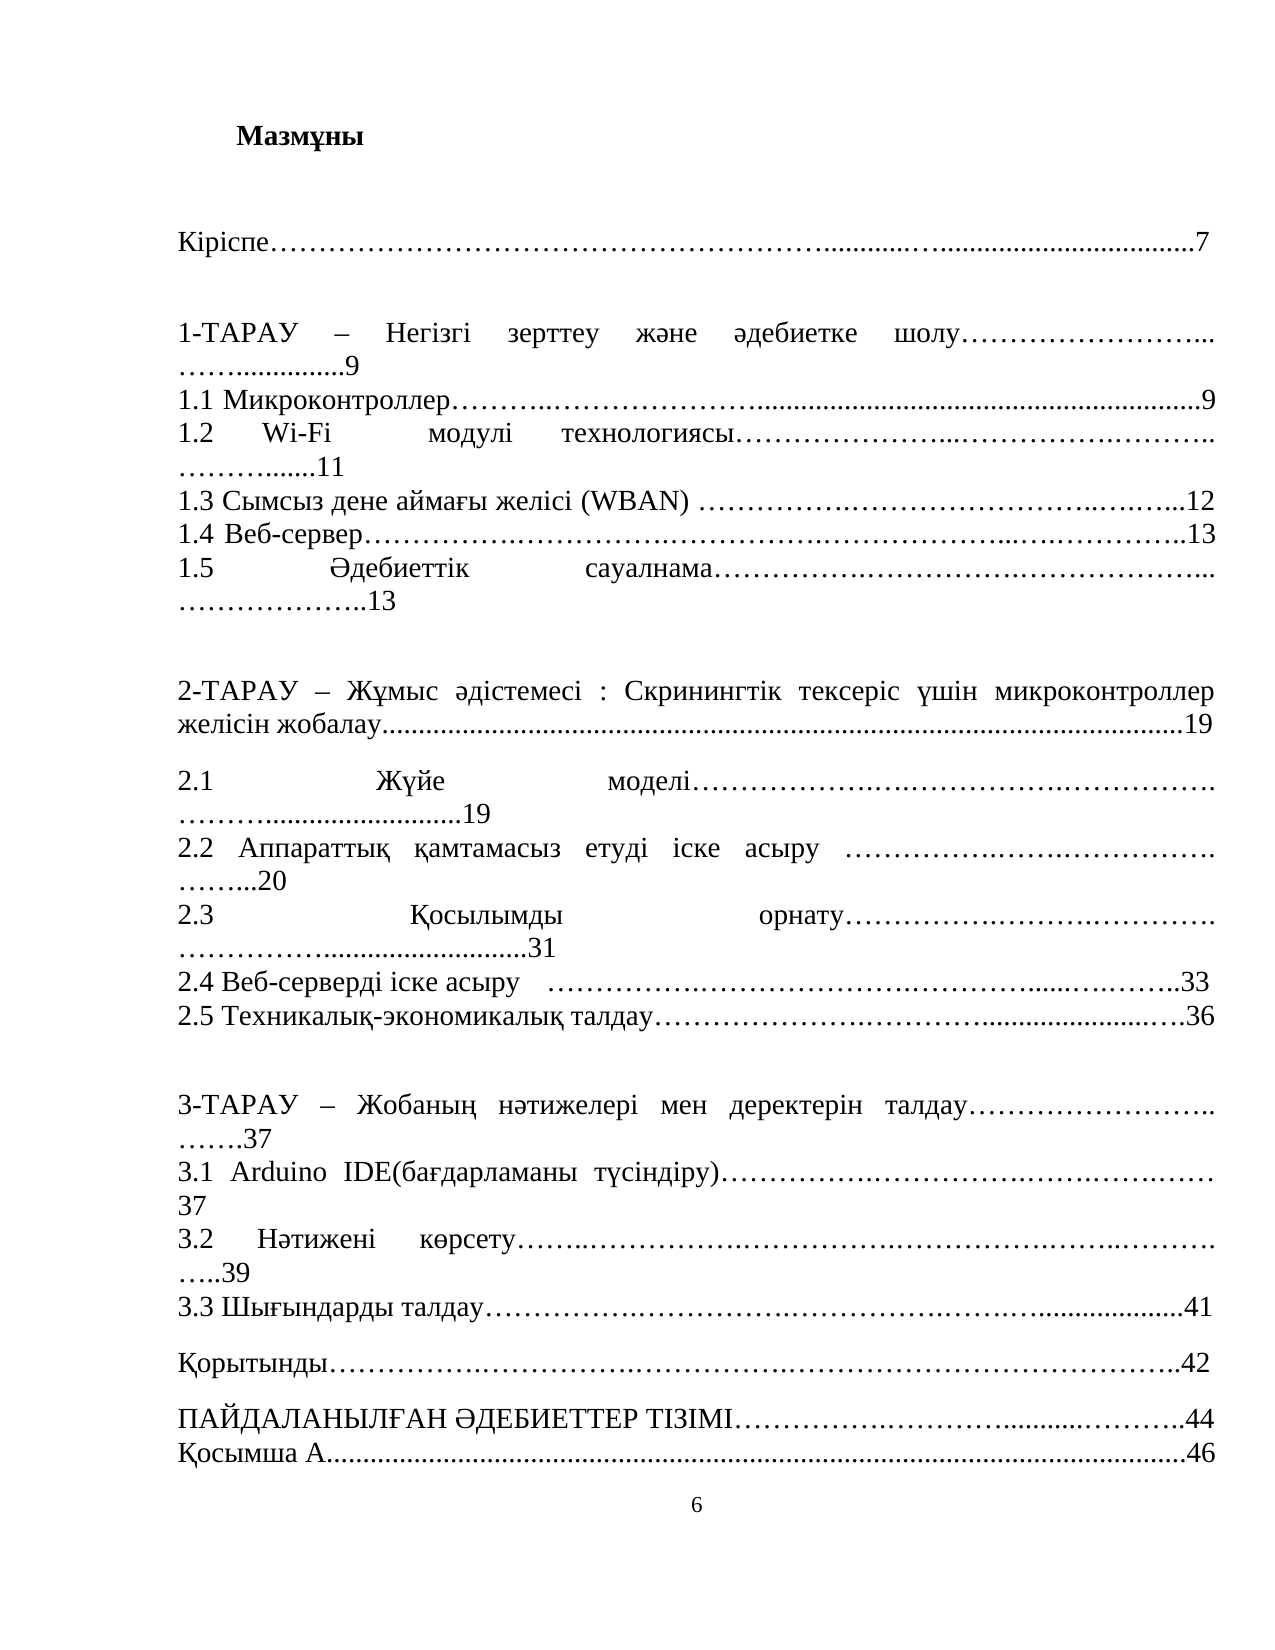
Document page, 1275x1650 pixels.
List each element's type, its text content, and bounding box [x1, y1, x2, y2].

subtitle ПАЙДАЛАНЫЛҒАН ӘДЕБИЕТТЕР ТІЗІМІ…………….…………...........………..44 [177, 1401, 1216, 1435]
subtitle 3-ТАРАУ – Жобаның нәтижелері мен деректерін талдау……………………..…….37 3.1 Arduino IDE(бағдарламаны түсіндіру)…………….…………….…….…….……37 3.2 Нәтижені көрсету……..…………….…………….…………….……..……….…..39 3.3 Шығындарды талдау…………….…………….…………….…….…....................41 [177, 1087, 1216, 1322]
subtitle 2-ТАРАУ – Жұмыс әдістемесі : Скринингтік тексеріс үшін микроконтроллер желісін жобалау..............................................................................................................19 [177, 673, 1216, 740]
subtitle Кіріспе…………………………………………………............…...................................7 [177, 224, 1216, 258]
subtitle 2.1 Жүйе моделі……………….….…………….…………….………...........................19 2.2 Аппараттық қамтамасыз етуді іске асыру …………….…….…………….……...20 2.3 Қосылымды орнату…………….……….………….……………............................31 2.4 Веб-серверді іске асыру …………….………………….…………......….……..33 2.5 Техникалық-экономикалық талдау………………….………….......................….36 [177, 763, 1216, 1031]
text 1-ТАРАУ – Негізгі зерттеу және әдебиетке шолу……………………...……...............9 [177, 315, 1216, 382]
text Мазмұны [177, 118, 1216, 152]
text 1.1 Микроконтроллер………..………………….............................................................9 1.2 Wi-Fi модулі технологиясы…………………...…………….………..……….......11 1.3 Сымсыз дене аймағы желісі (WBAN) …………….……………………..….…...12 1.4 Веб-сервер…………….…………….…………….………………...….…………..13 1.5 Әдебиеттік сауалнама…………….…………….………………...………………..13 [177, 382, 1216, 617]
subtitle Қорытынды…………….…………….…………….…………………………………..42 [177, 1345, 1216, 1378]
text Қосымша A......................................................................................................................46 [177, 1435, 1216, 1468]
